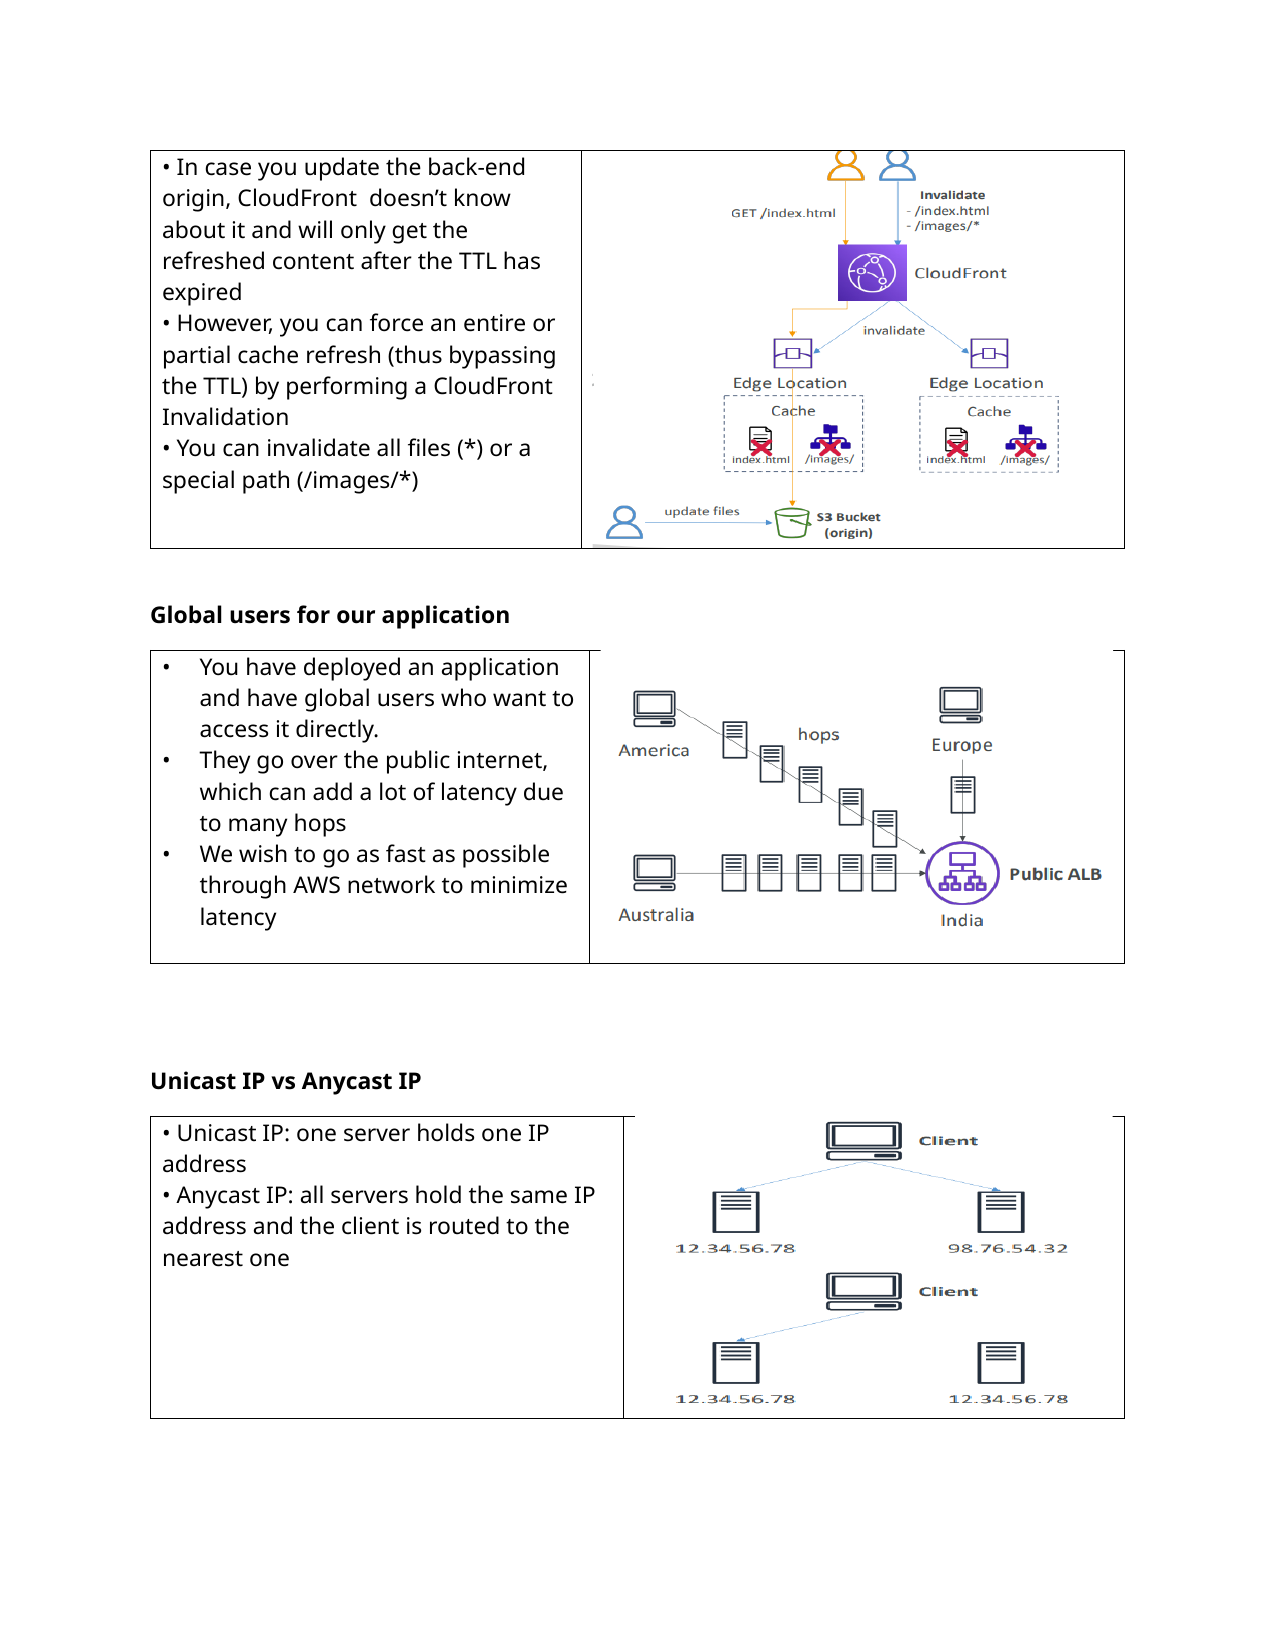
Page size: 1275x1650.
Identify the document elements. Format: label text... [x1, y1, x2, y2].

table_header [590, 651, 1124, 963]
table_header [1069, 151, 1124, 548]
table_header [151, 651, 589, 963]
text Unicast IP vs Anycast IP [150, 1065, 1125, 1096]
picture [592, 151, 1069, 548]
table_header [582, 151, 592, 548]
picture [600, 650, 1114, 939]
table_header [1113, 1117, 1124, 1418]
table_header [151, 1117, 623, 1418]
picture [635, 1116, 1113, 1418]
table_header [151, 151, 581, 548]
text Global users for our application [150, 599, 1125, 631]
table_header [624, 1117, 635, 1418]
